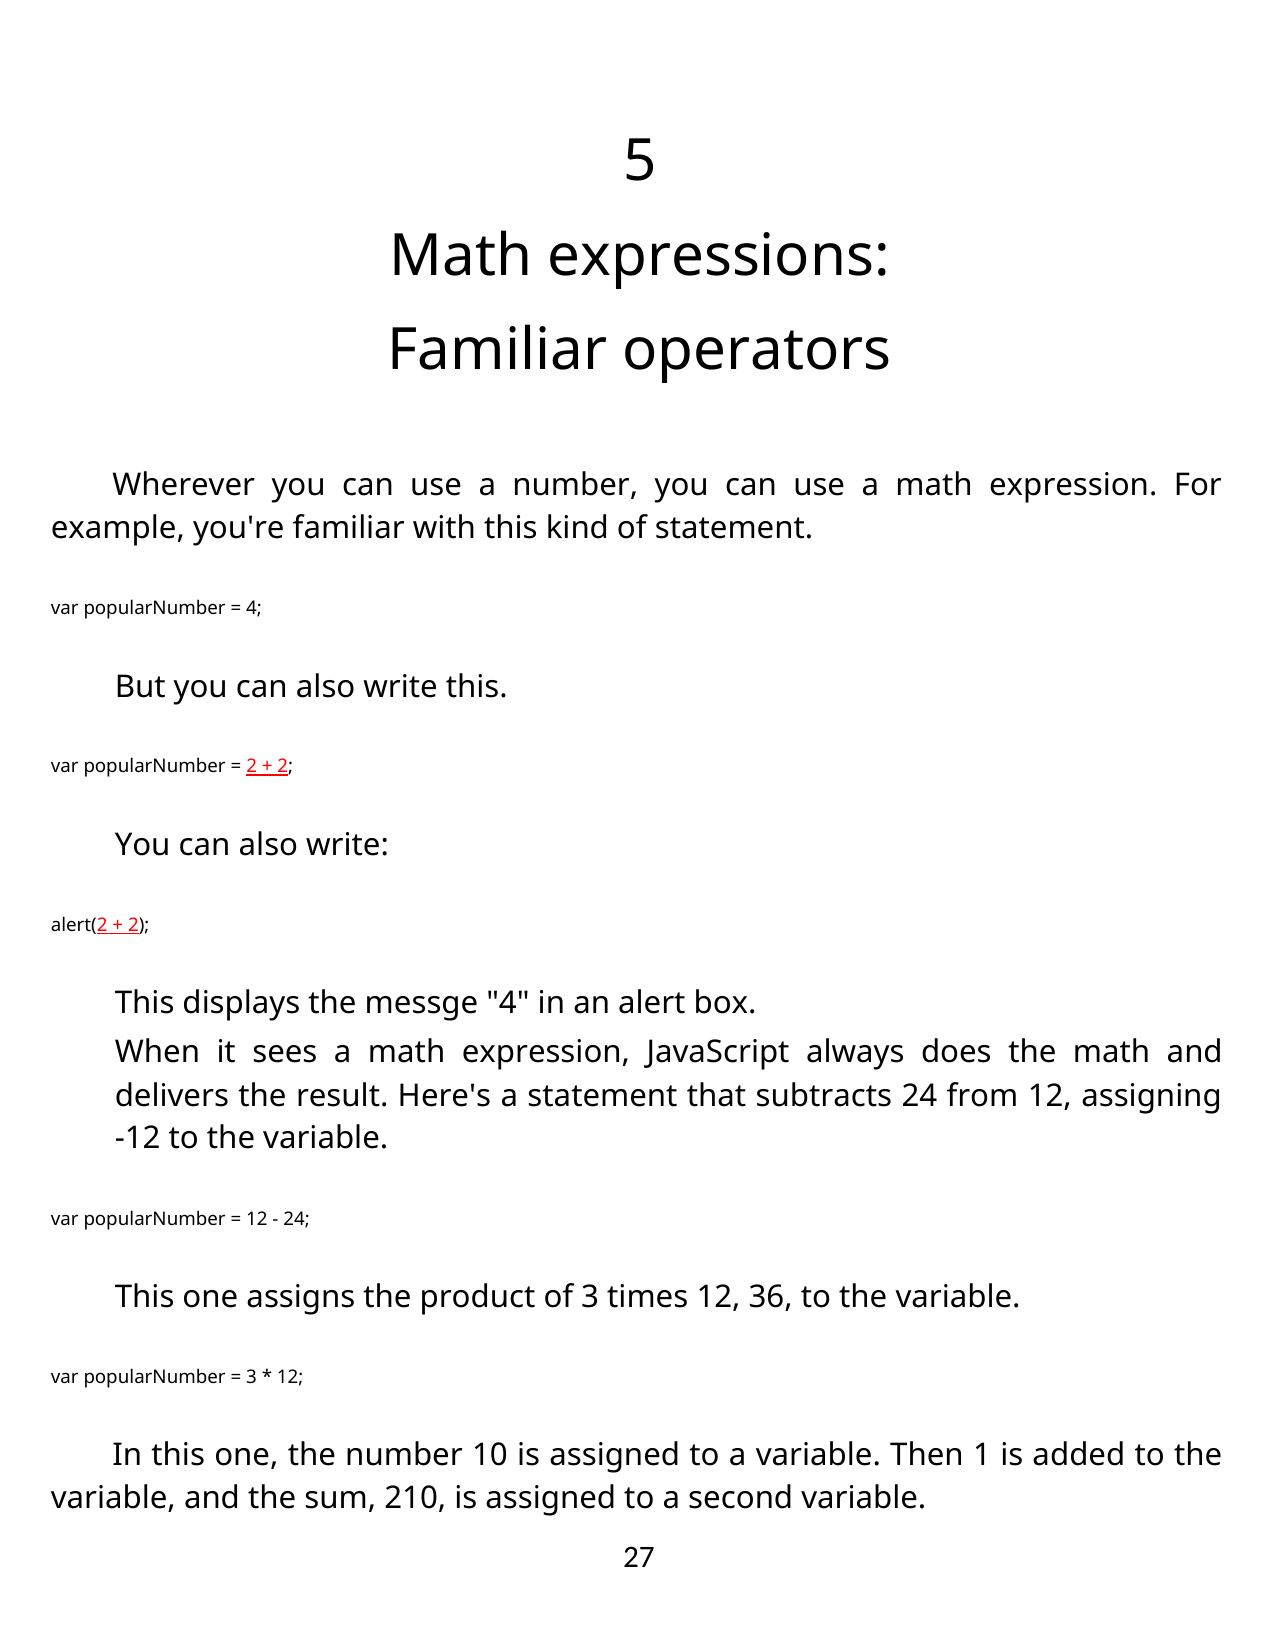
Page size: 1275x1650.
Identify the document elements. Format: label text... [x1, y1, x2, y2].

text This displays the messge "4" in an alert box. [114, 980, 1224, 1023]
text alert(2 + 2); [51, 911, 1226, 937]
text 5 [52, 118, 1227, 198]
text var popularNumber = 12 - 24; [51, 1205, 1226, 1230]
text Familiar operators [52, 307, 1227, 386]
text This one assigns the product of 3 times 12, 36, to the variable. [114, 1274, 1224, 1316]
text But you can also write this. [114, 663, 1224, 706]
text When it sees a math expression, JavaScript always does the math and delivers the result. Here's a statement that subtracts 24 from 12, assigning -12 to the variable. [114, 1029, 1224, 1158]
text You can also write: [114, 822, 1224, 864]
text Wherever you can use a number, you can use a math expression. For example, you're familiar with this kind of statement. [51, 462, 1224, 548]
text var popularNumber = 2 + 2; [51, 753, 1226, 778]
text In this one, the number 10 is assigned to a variable. Then 1 is added to the variable, and the sum, 210, is assigned to a second variable. [51, 1432, 1224, 1518]
text var popularNumber = 3 * 12; [51, 1363, 1226, 1389]
text var popularNumber = 4; [51, 594, 1226, 620]
text Math expressions: [52, 213, 1227, 292]
